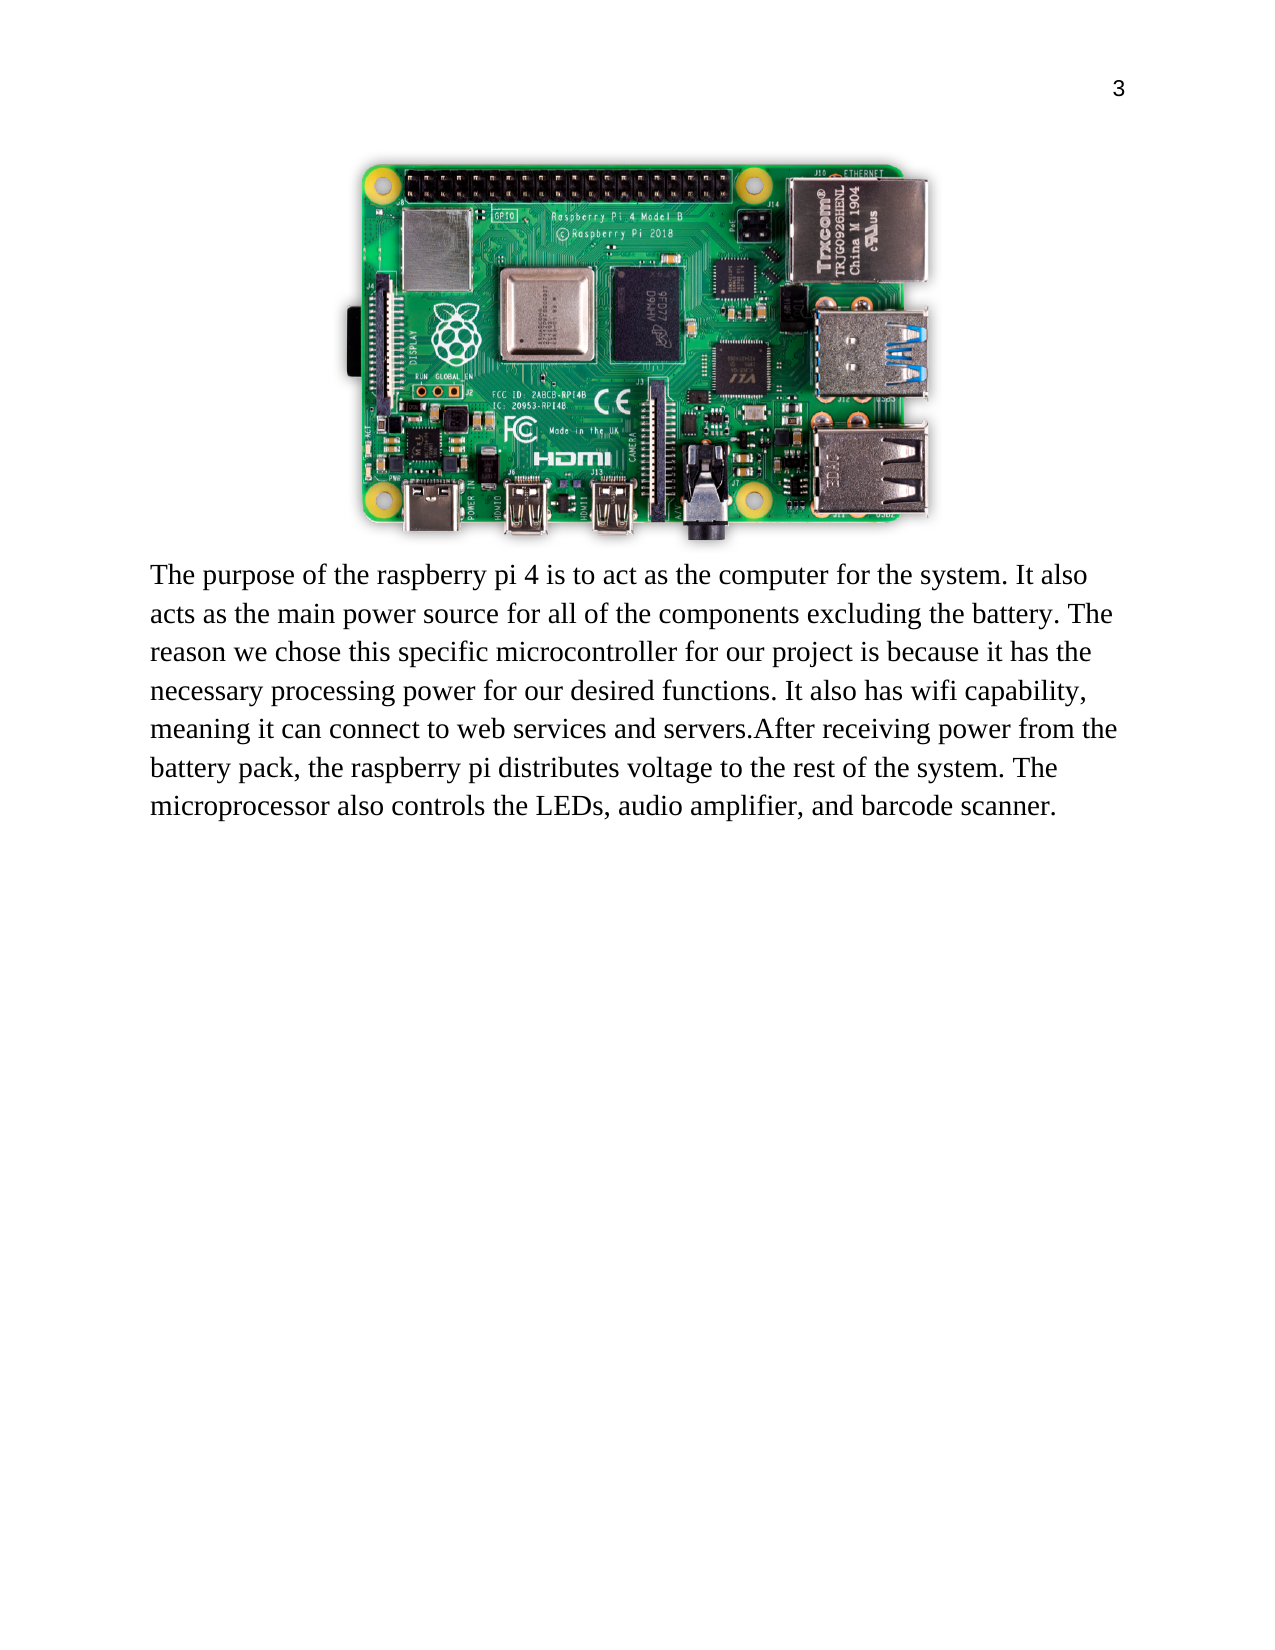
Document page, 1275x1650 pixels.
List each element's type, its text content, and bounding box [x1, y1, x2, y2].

picture [332, 150, 943, 554]
text The purpose of the raspberry pi 4 is to act as the computer for the system. It also acts as the main power source for all of the components excluding the battery. The reason we chose this specific microcontroller for our project is because it has the necessary processing power for our desired functions. It also has wifi capability, meaning it can connect to web services and servers.After receiving power from the battery pack, the raspberry pi distributes voltage to the rest of the system. The microprocessor also controls the LEDs, audio amplifier, and barcode scanner. [150, 557, 1125, 822]
